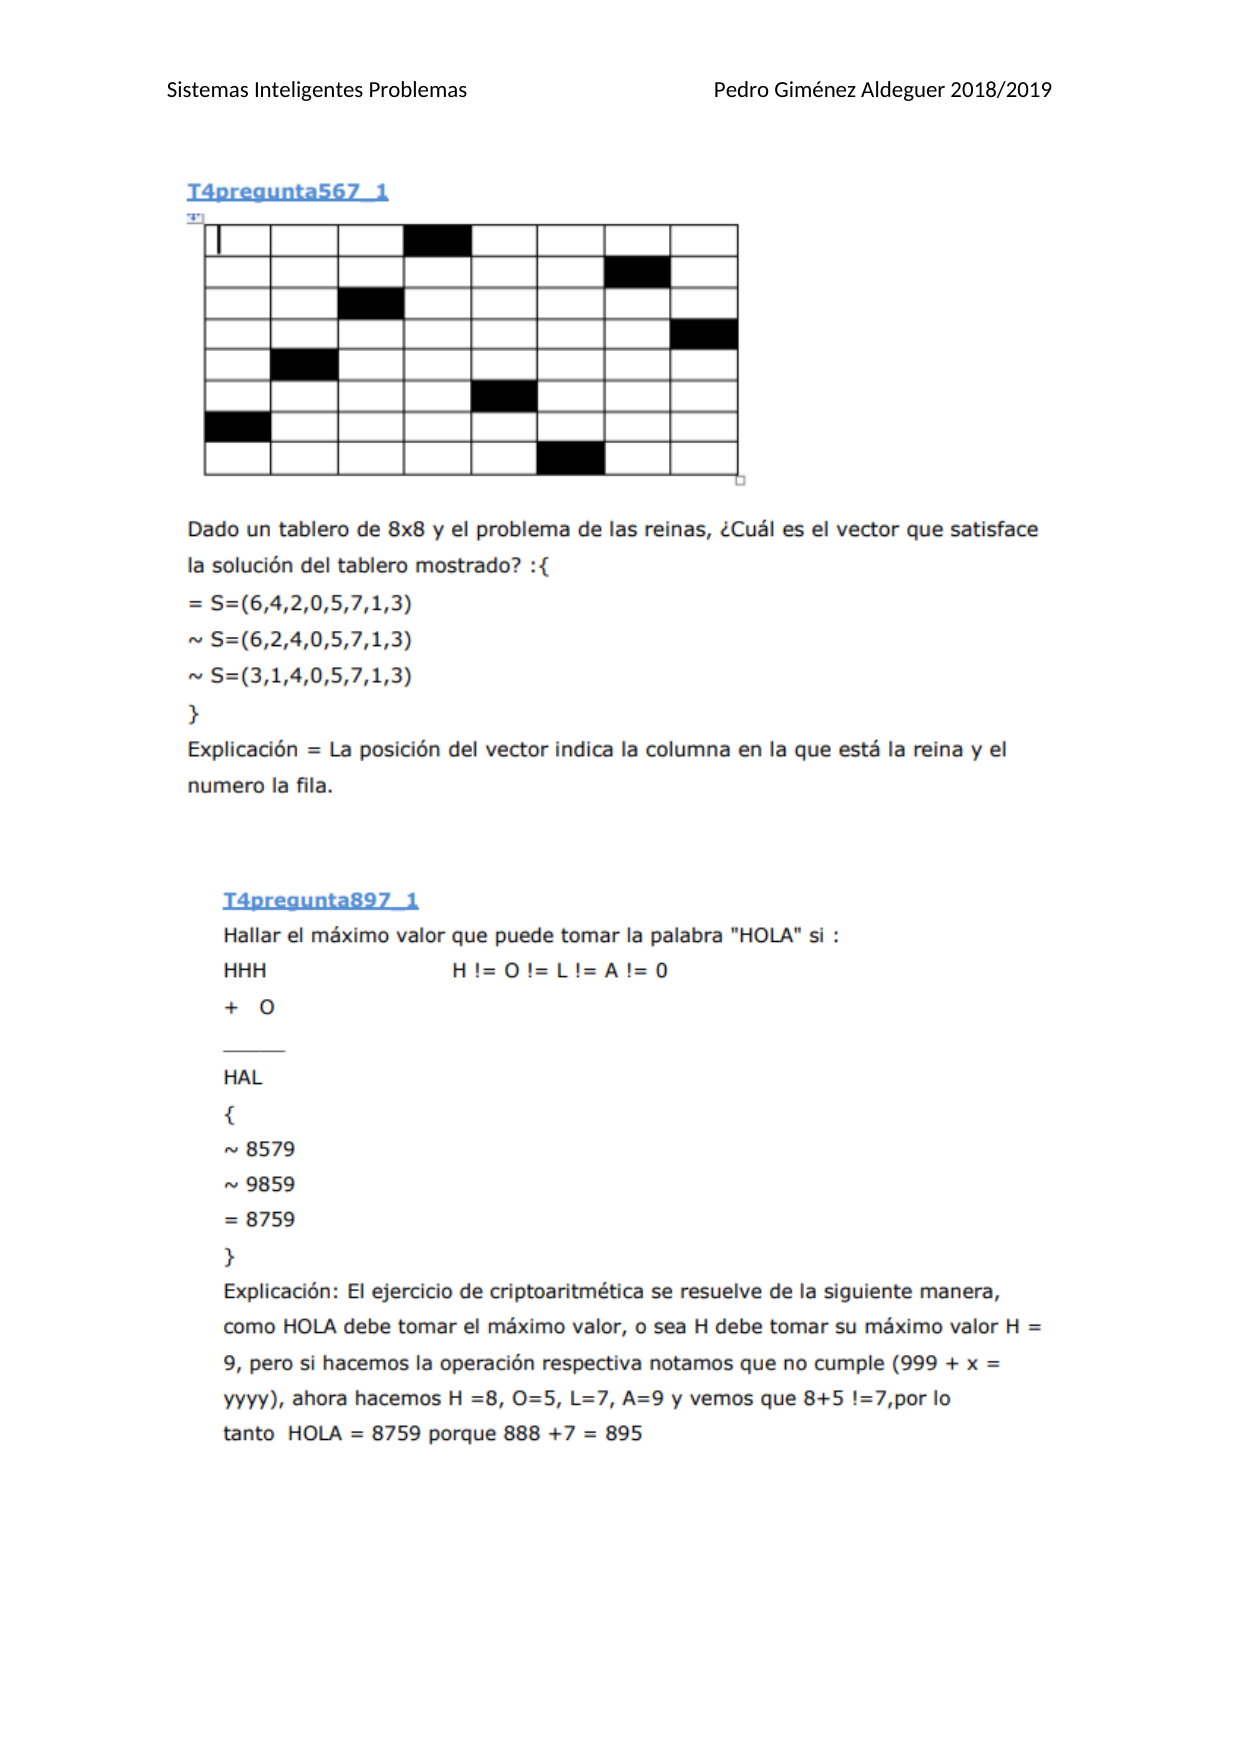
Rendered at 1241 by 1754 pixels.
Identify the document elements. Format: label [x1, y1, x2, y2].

picture [166, 164, 1066, 817]
picture [166, 879, 1066, 1480]
